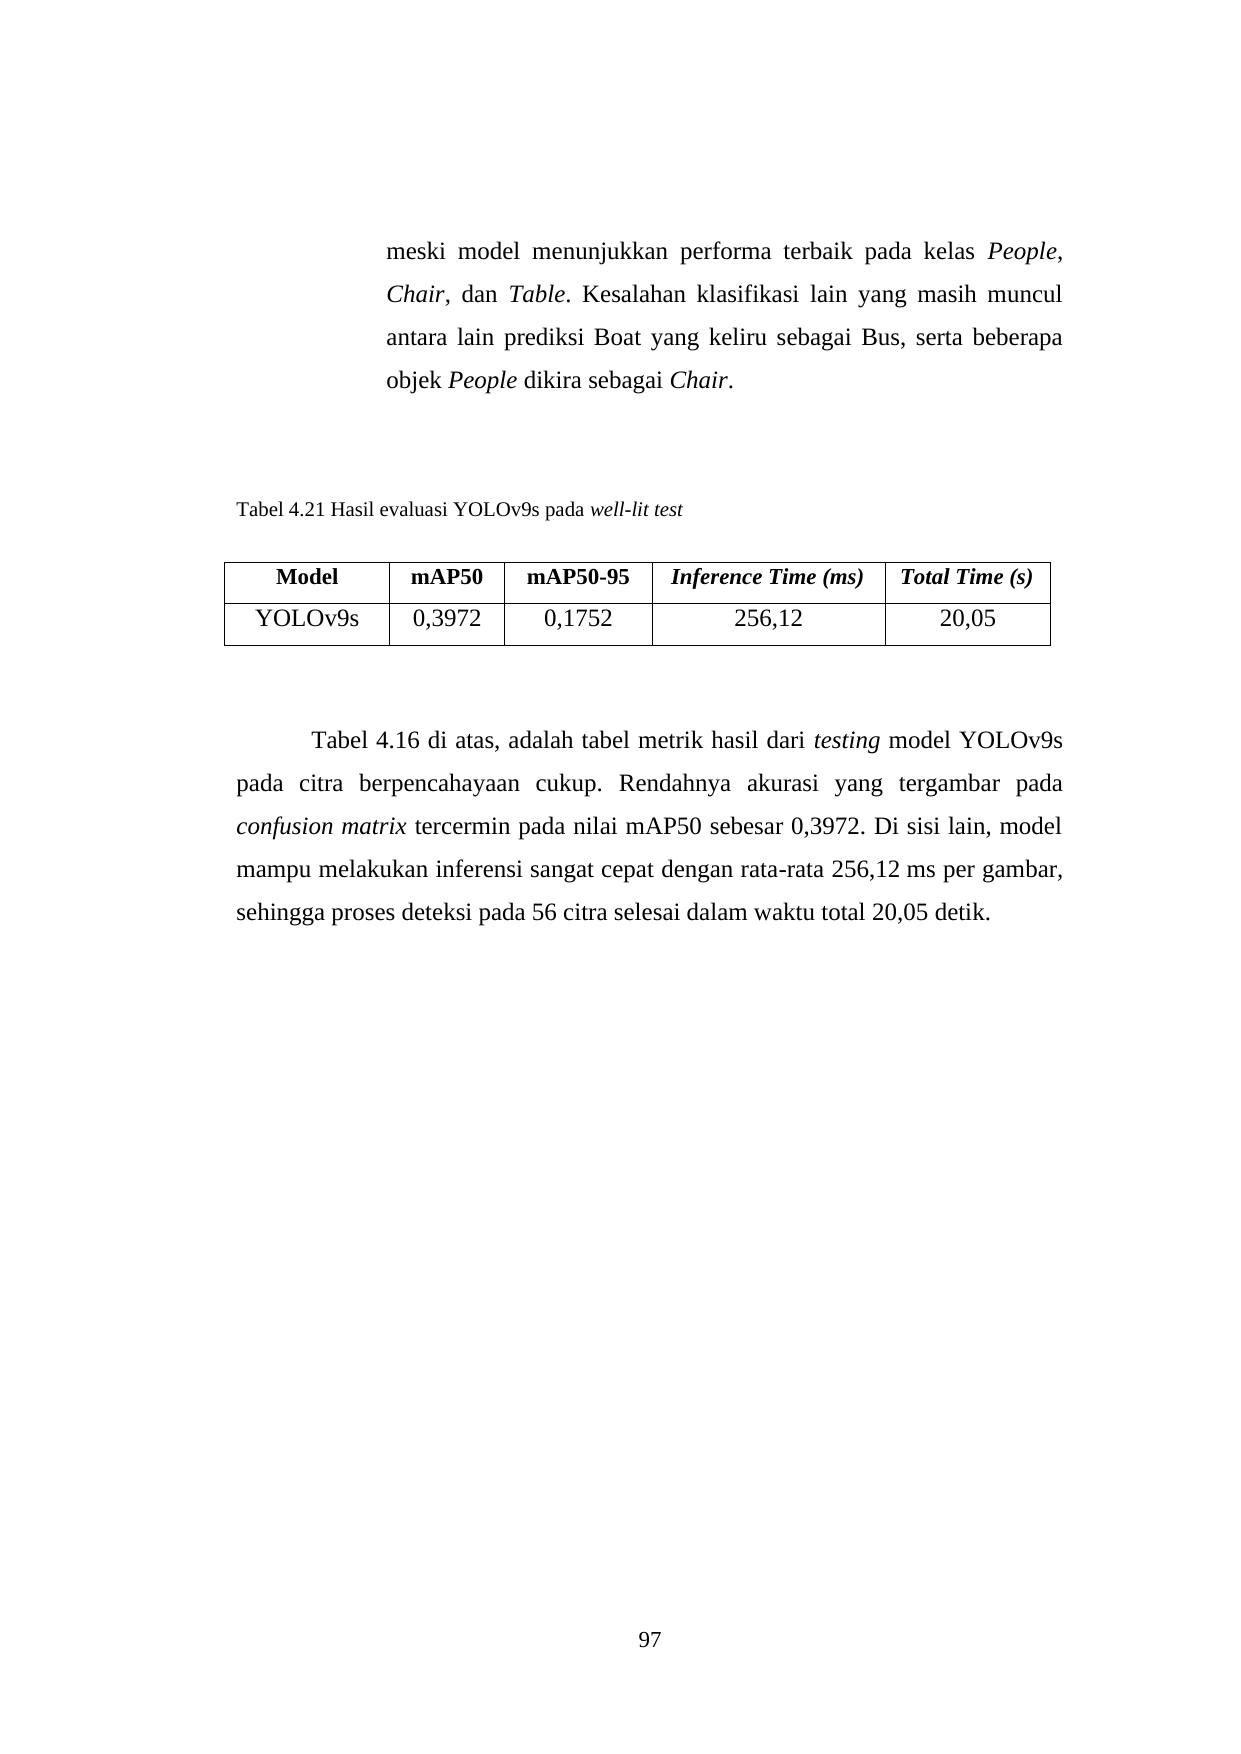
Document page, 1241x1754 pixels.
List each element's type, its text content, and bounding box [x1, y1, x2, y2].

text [386, 236, 1063, 394]
table_cell YOLOv9s [225, 604, 389, 645]
table_cell 256,12 [653, 604, 885, 645]
table_cell 0,1752 [505, 604, 652, 645]
table_header Inference Time (ms) [653, 563, 885, 602]
table_cell 20,05 [886, 604, 1050, 645]
table_header mAP50 [390, 563, 504, 602]
table_header Model [225, 563, 389, 602]
table_header Total Time (s) [886, 563, 1050, 602]
table_cell 0,3972 [390, 604, 504, 645]
text Tabel 4.16 di atas, adalah tabel metrik hasil dari testing model YOLOv9s pada citra berpencahayaan cukup. Rendahnya akurasi yang tergambar pada confusion matrix tercermin pada nilai mAP50 sebesar 0,3972. Di sisi lain, model mampu melakukan inferensi sangat cepat dengan rata-rata 256,12 ms per gambar, sehingga proses deteksi pada 56 citra selesai dalam waktu total 20,05 detik. [236, 725, 1063, 926]
table_header mAP50-95 [505, 563, 652, 602]
